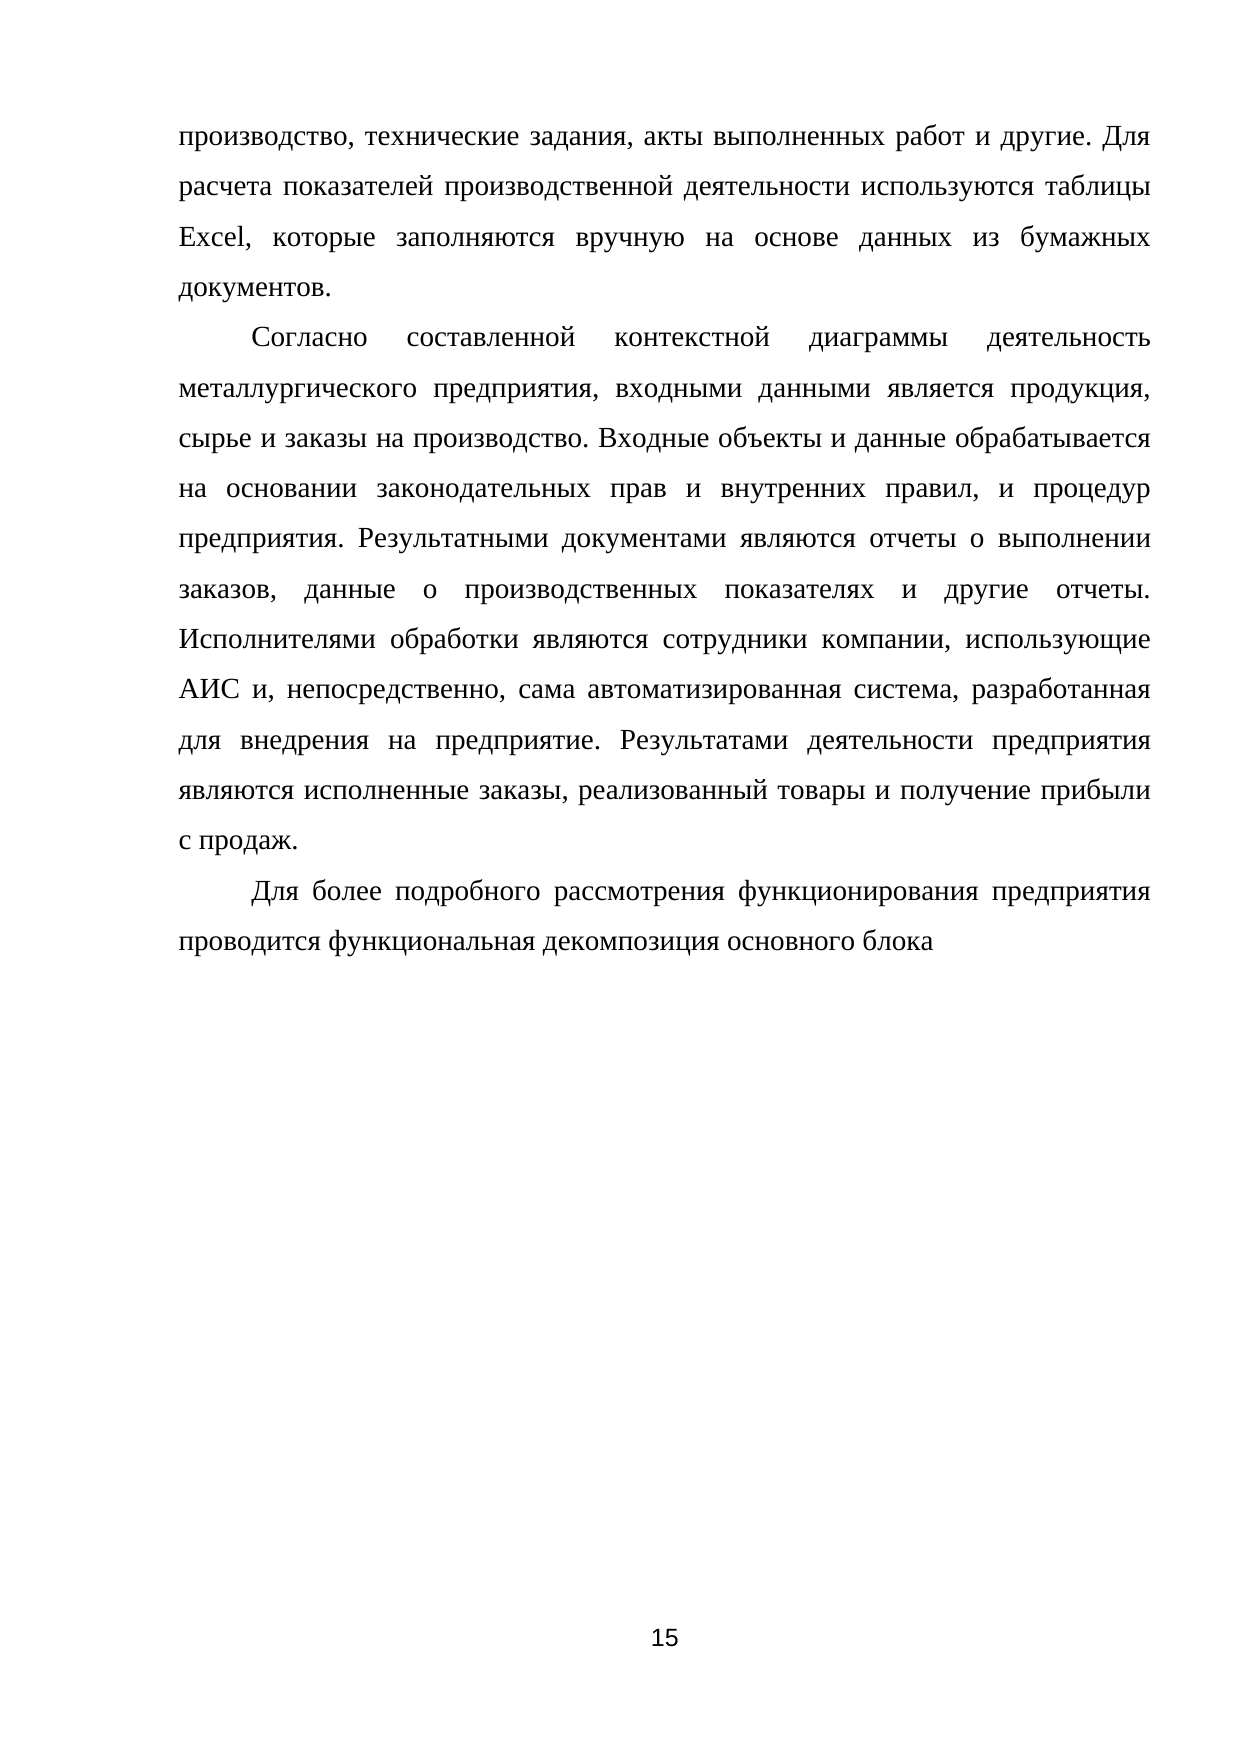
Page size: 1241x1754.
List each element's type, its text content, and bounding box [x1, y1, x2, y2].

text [178, 118, 1152, 303]
text Согласно составленной контекстной диаграммы деятельность металлургического предприятия, входными данными является продукция, сырье и заказы на производство. Входные объекты и данные обрабатывается на основании законодательных прав и внутренних правил, и процедур предприятия. Результатными документами являются отчеты о выполнении заказов, данные о производственных показателях и другие отчеты. Исполнителями обработки являются сотрудники компании, использующие АИС и, непосредственно, сама автоматизированная система, разработанная для внедрения на предприятие. Результатами деятельности предприятия являются исполненные заказы, реализованный товары и получение прибыли с продаж. [178, 319, 1152, 856]
text Для более подробного рассмотрения функционирования предприятия проводится функциональная декомпозиция основного блока [178, 873, 1152, 957]
